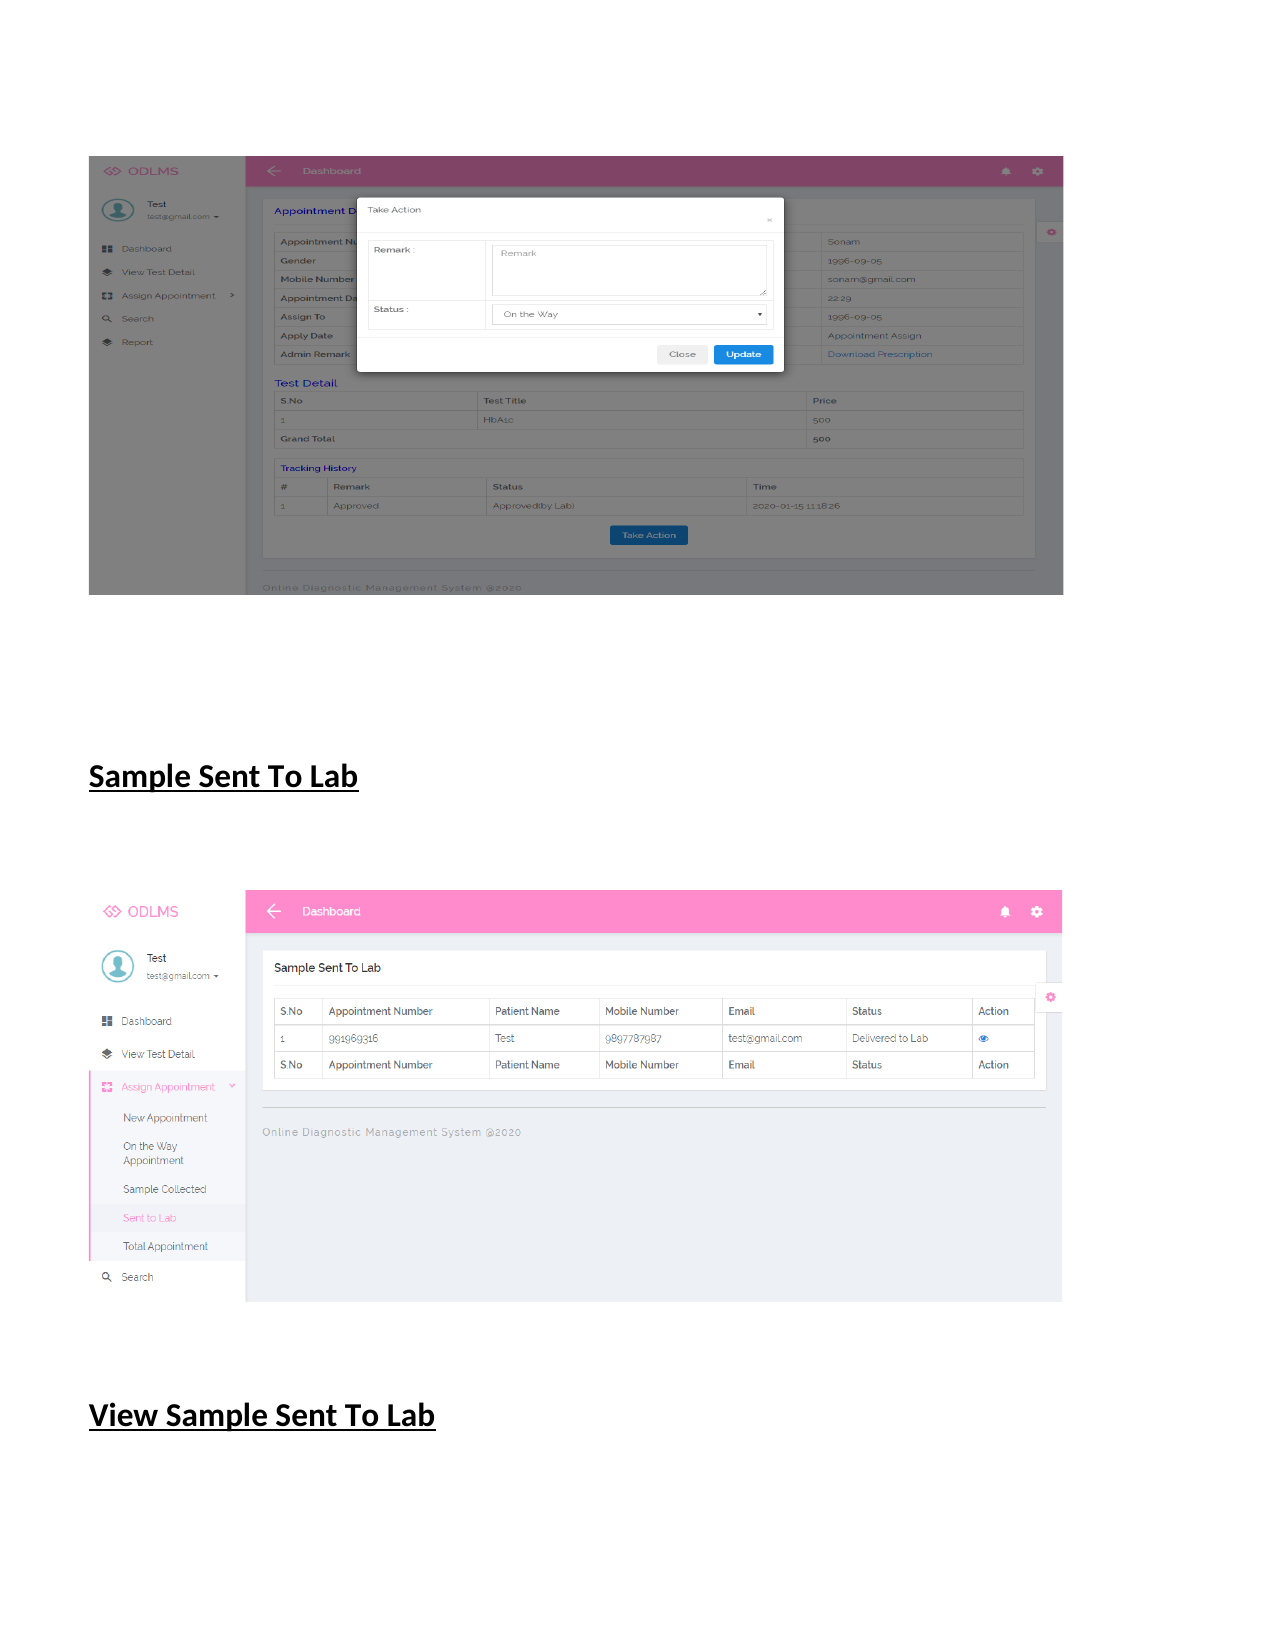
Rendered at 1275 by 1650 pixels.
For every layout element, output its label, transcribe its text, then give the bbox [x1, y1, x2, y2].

picture [88, 890, 1063, 1302]
text Sample Sent To Lab [89, 755, 1245, 796]
text View Sample Sent To Lab [89, 1394, 1245, 1435]
picture [88, 156, 1064, 595]
